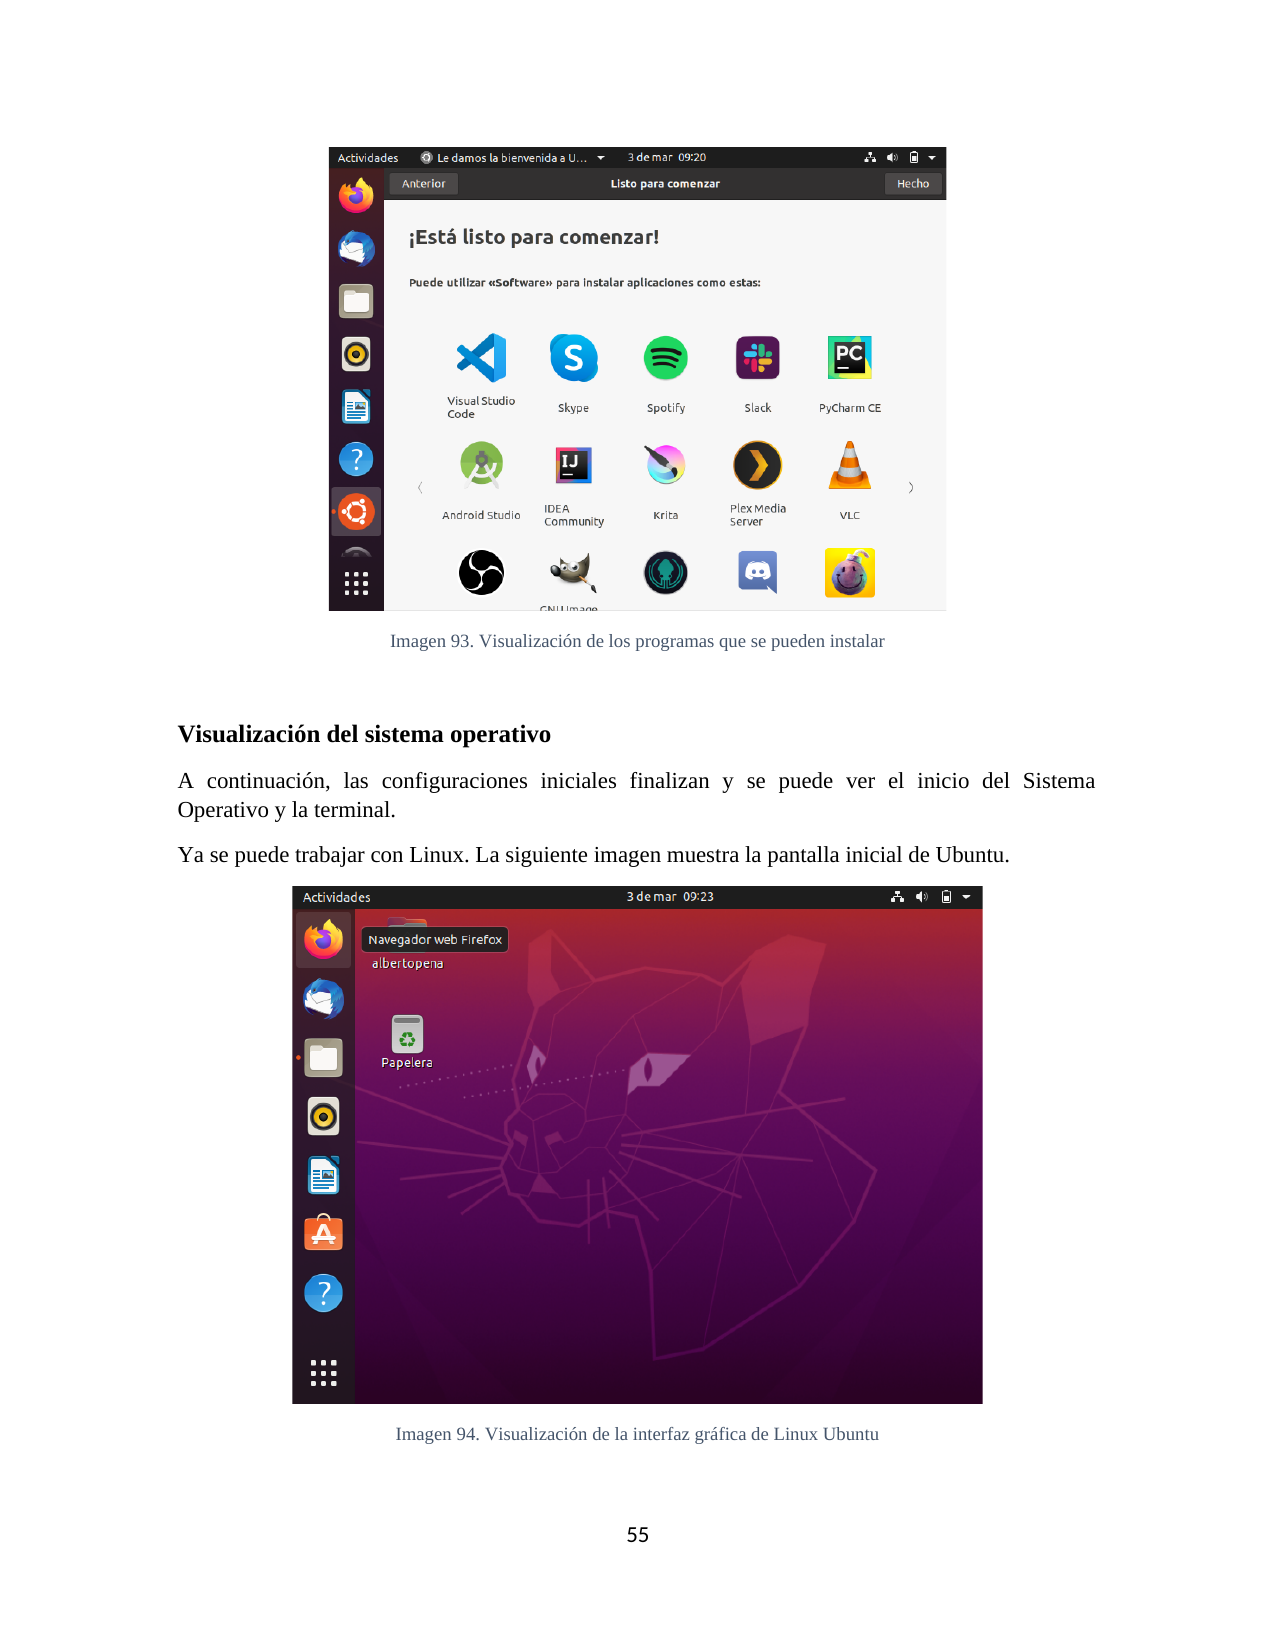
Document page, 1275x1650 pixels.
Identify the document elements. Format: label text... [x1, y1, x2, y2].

text Ya se puede trabajar con Linux. La siguiente imagen muestra la pantalla inicial de Ubuntu. [177, 841, 1098, 867]
text Imagen 94. Visualización de la interfaz gráfica de Linux Ubuntu [177, 1423, 1098, 1444]
text Imagen 93. Visualización de los programas que se pueden instalar [177, 629, 1098, 651]
picture [328, 147, 947, 611]
picture [292, 886, 983, 1404]
text A continuación, las configuraciones iniciales finalizan y se puede ver el inicio del Sistema Operativo y la terminal. [177, 767, 1098, 822]
text Visualización del sistema operativo [177, 719, 1098, 748]
